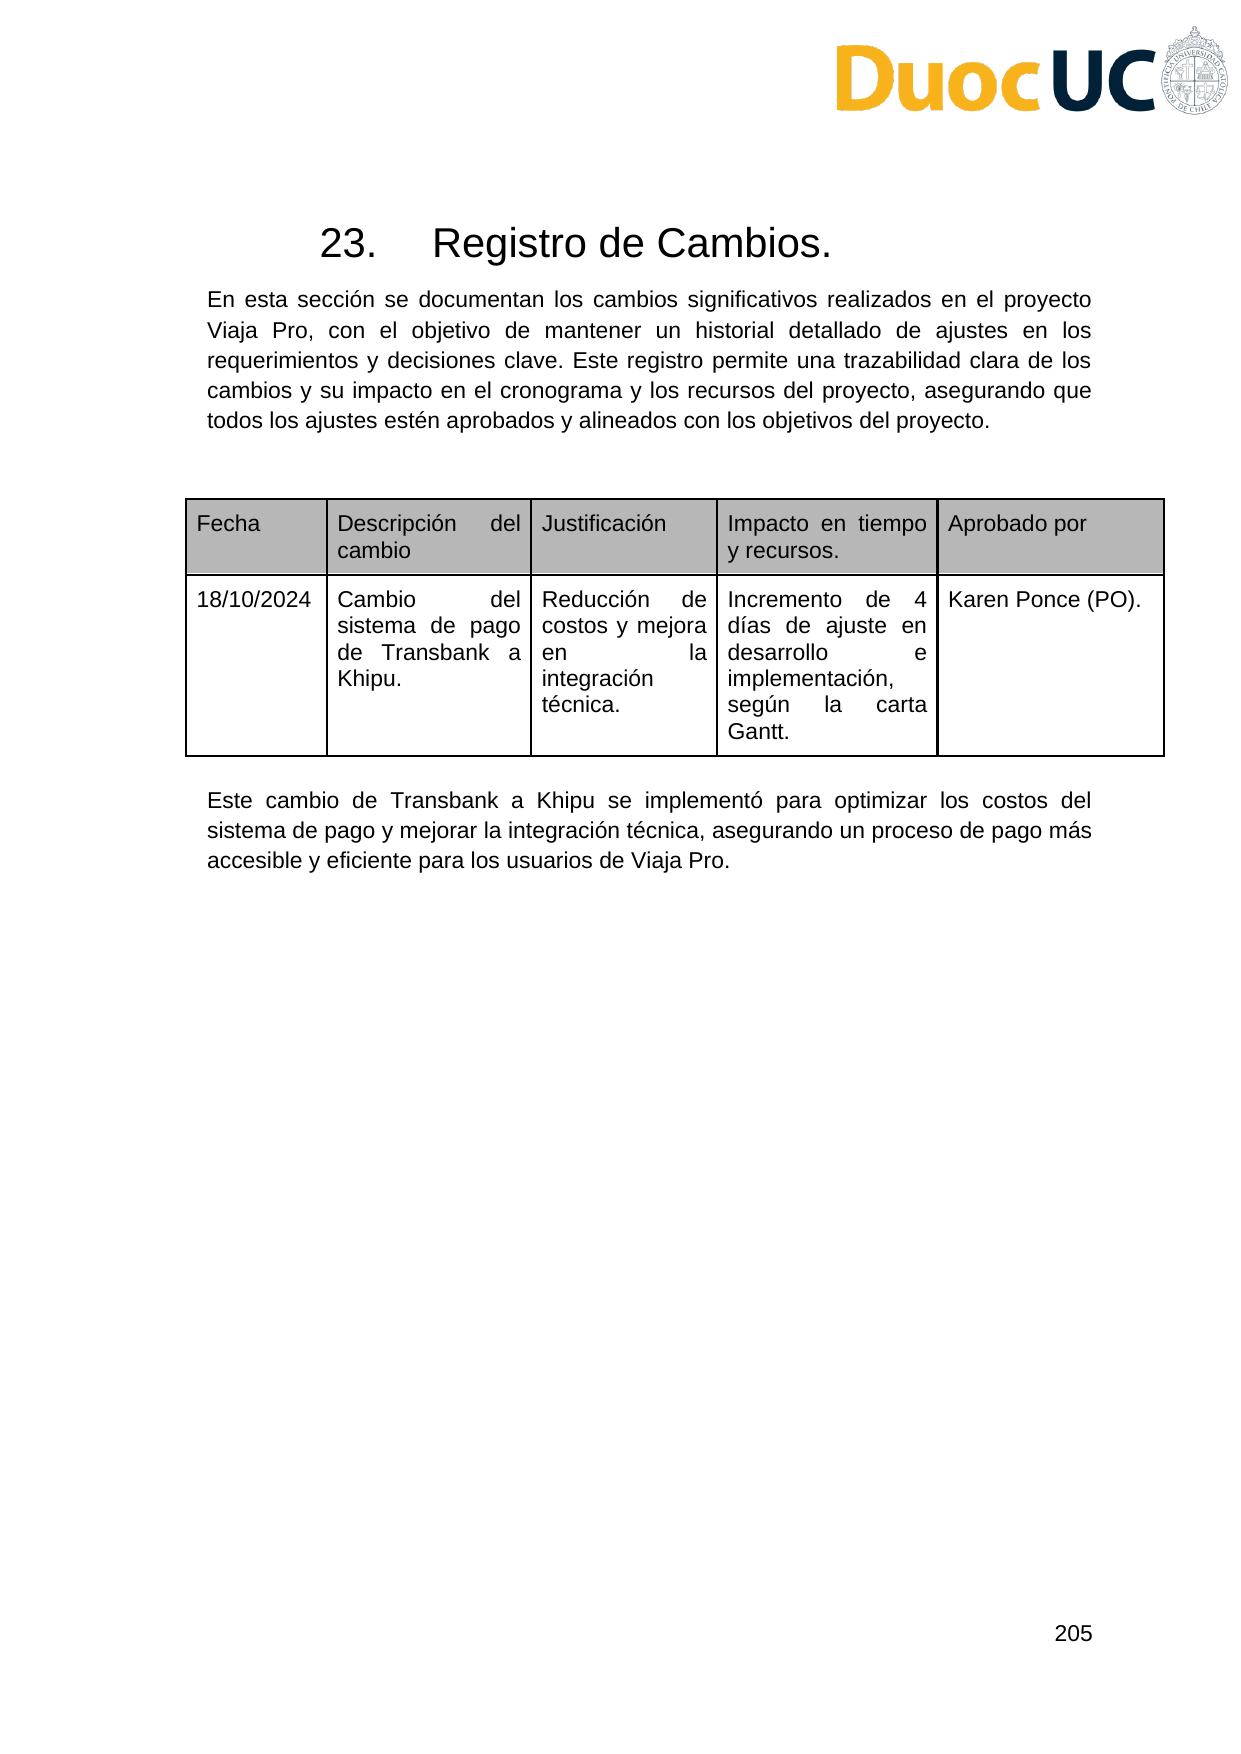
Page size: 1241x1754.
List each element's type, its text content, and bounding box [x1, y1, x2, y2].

picture [831, 20, 1233, 120]
subtitle Registro de Cambios. [319, 219, 1092, 267]
text Este cambio de Transbank a Khipu se implementó para optimizar los costos del sistema de pago y mejorar la integración técnica, asegurando un proceso de pago más accesible y eficiente para los usuarios de Viaja Pro. [207, 787, 1092, 874]
text En esta sección se documentan los cambios significativos realizados en el proyecto Viaja Pro, con el objetivo de mantener un historial detallado de ajustes en los requerimientos y decisiones clave. Este registro permite una trazabilidad clara de los cambios y su impacto en el cronograma y los recursos del proyecto, asegurando que todos los ajustes estén aprobados y alineados con los objetivos del proyecto. [207, 286, 1092, 434]
